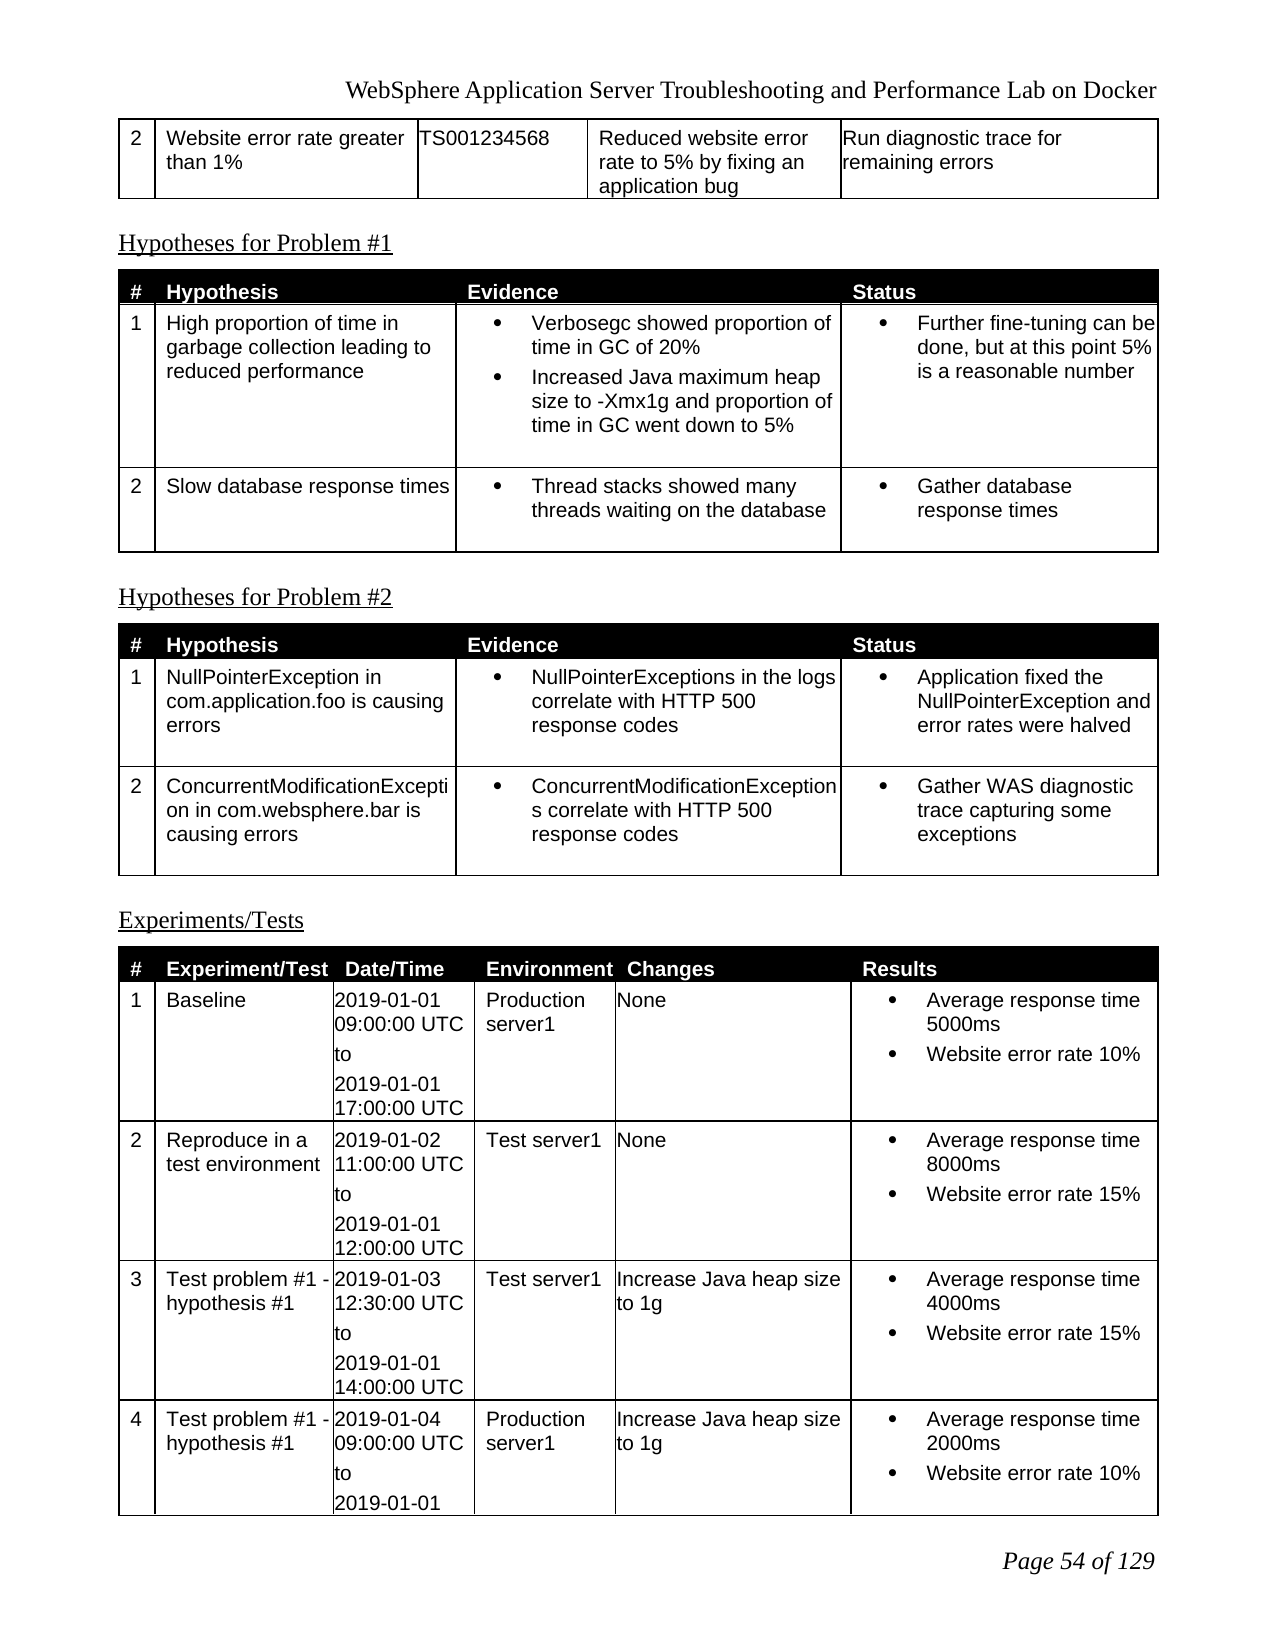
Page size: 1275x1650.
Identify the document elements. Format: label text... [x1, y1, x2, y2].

table_header Date/Time [334, 948, 474, 981]
text Experiments/Tests [118, 905, 1157, 934]
table_cell 1 [120, 659, 154, 766]
table_header Evidence [457, 271, 840, 303]
table_cell Test server1 [475, 1122, 615, 1259]
table_header # [120, 948, 154, 981]
table_cell 2 [120, 120, 154, 198]
table_cell None [616, 982, 850, 1120]
table_cell ConcurrentModificationExceptions correlate with HTTP 500 response codes [457, 767, 840, 874]
table_header Hypothesis [156, 271, 455, 303]
table_cell NullPointerExceptions in the logs correlate with HTTP 500 response codes [457, 659, 840, 766]
table_cell 4 [120, 1401, 154, 1514]
table_header # [120, 271, 154, 303]
table_cell 2019-01-01 09:00:00 UTC to 2019-01-01 17:00:00 UTC [334, 982, 474, 1120]
table_cell Increase Java heap size to 1g [616, 1261, 850, 1399]
table_cell Production server1 [475, 1401, 615, 1514]
table_cell Application fixed the NullPointerException and error rates were halved [842, 659, 1157, 766]
text Hypotheses for Problem #2 [118, 582, 1157, 611]
table_header Changes [616, 948, 850, 981]
table_cell Verbosegc showed proportion of time in GC of 20% Increased Java maximum heap size to -Xmx1g and proportion of time in GC went down to 5% [457, 305, 840, 466]
table_cell Test server1 [475, 1261, 615, 1399]
table_cell Run diagnostic trace for remaining errors [842, 120, 1157, 198]
table_cell 2019-01-03 12:30:00 UTC to 2019-01-01 14:00:00 UTC [334, 1261, 474, 1399]
table_cell TS001234568 [419, 120, 587, 198]
table_cell 2 [120, 468, 154, 551]
table_cell Gather WAS diagnostic trace capturing some exceptions [842, 767, 1157, 874]
table_cell Average response time 4000ms Website error rate 15% [852, 1261, 1157, 1399]
table_header Results [852, 948, 1157, 981]
table_header Environment [475, 948, 615, 981]
table_header Status [842, 271, 1157, 303]
table_cell Gather database response times [842, 468, 1157, 551]
table_cell Reproduce in a test environment [156, 1122, 333, 1259]
table_header Experiment/Test [156, 948, 333, 981]
table_cell Average response time 8000ms Website error rate 15% [852, 1122, 1157, 1259]
table_cell Test problem #1 - hypothesis #1 [156, 1261, 333, 1399]
table_cell 2 [120, 767, 154, 874]
table_cell 2 [120, 1122, 154, 1259]
text Hypotheses for Problem #1 [118, 228, 1157, 257]
table_cell Average response time 5000ms Website error rate 10% [852, 982, 1157, 1120]
table_cell Further fine-tuning can be done, but at this point 5% is a reasonable number [842, 305, 1157, 466]
table_cell High proportion of time in garbage collection leading to reduced performance [156, 305, 455, 466]
table_header Hypothesis [156, 624, 455, 657]
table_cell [334, 1401, 474, 1514]
table_cell 3 [120, 1261, 154, 1399]
table_header Evidence [457, 624, 840, 657]
table_header Status [842, 624, 1157, 657]
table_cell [156, 1401, 333, 1514]
table_header # [120, 624, 154, 657]
table_cell Baseline [156, 982, 333, 1120]
table_cell Production server1 [475, 982, 615, 1120]
table_cell None [616, 1122, 850, 1259]
table_cell Slow database response times [156, 468, 455, 551]
table_cell Reduced website error rate to 5% by fixing an application bug [588, 120, 840, 198]
table_cell 2019-01-02 11:00:00 UTC to 2019-01-01 12:00:00 UTC [334, 1122, 474, 1259]
table_cell ConcurrentModificationException in com.websphere.bar is causing errors [156, 767, 455, 874]
table_cell Website error rate greater than 1% [156, 120, 417, 198]
table_cell 1 [120, 982, 154, 1120]
table_cell 1 [120, 305, 154, 466]
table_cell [616, 1401, 850, 1514]
table_cell Thread stacks showed many threads waiting on the database [457, 468, 840, 551]
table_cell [852, 1401, 1157, 1514]
table_cell NullPointerException in com.application.foo is causing errors [156, 659, 455, 766]
